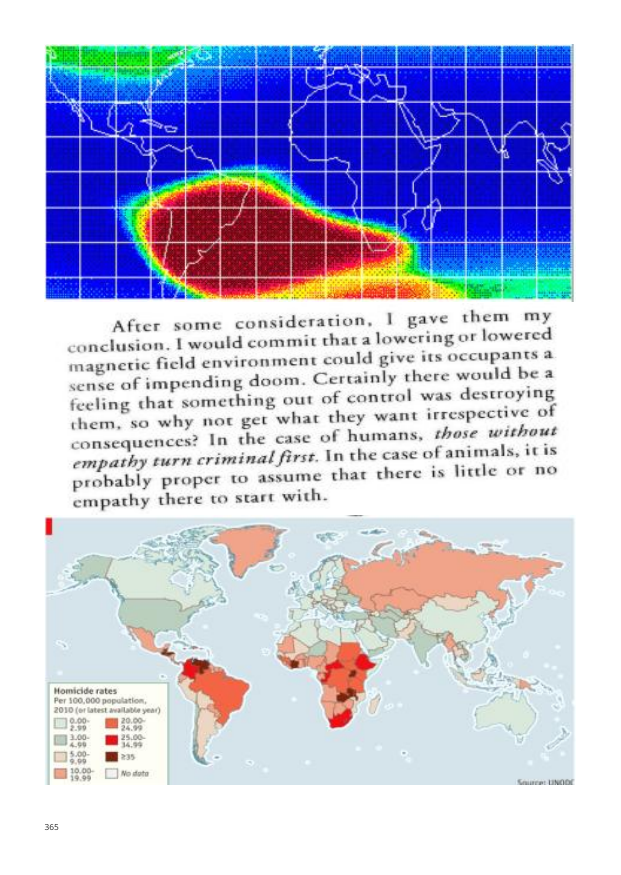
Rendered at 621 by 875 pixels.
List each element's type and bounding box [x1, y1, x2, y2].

picture [44, 303, 576, 785]
picture [44, 44, 576, 302]
